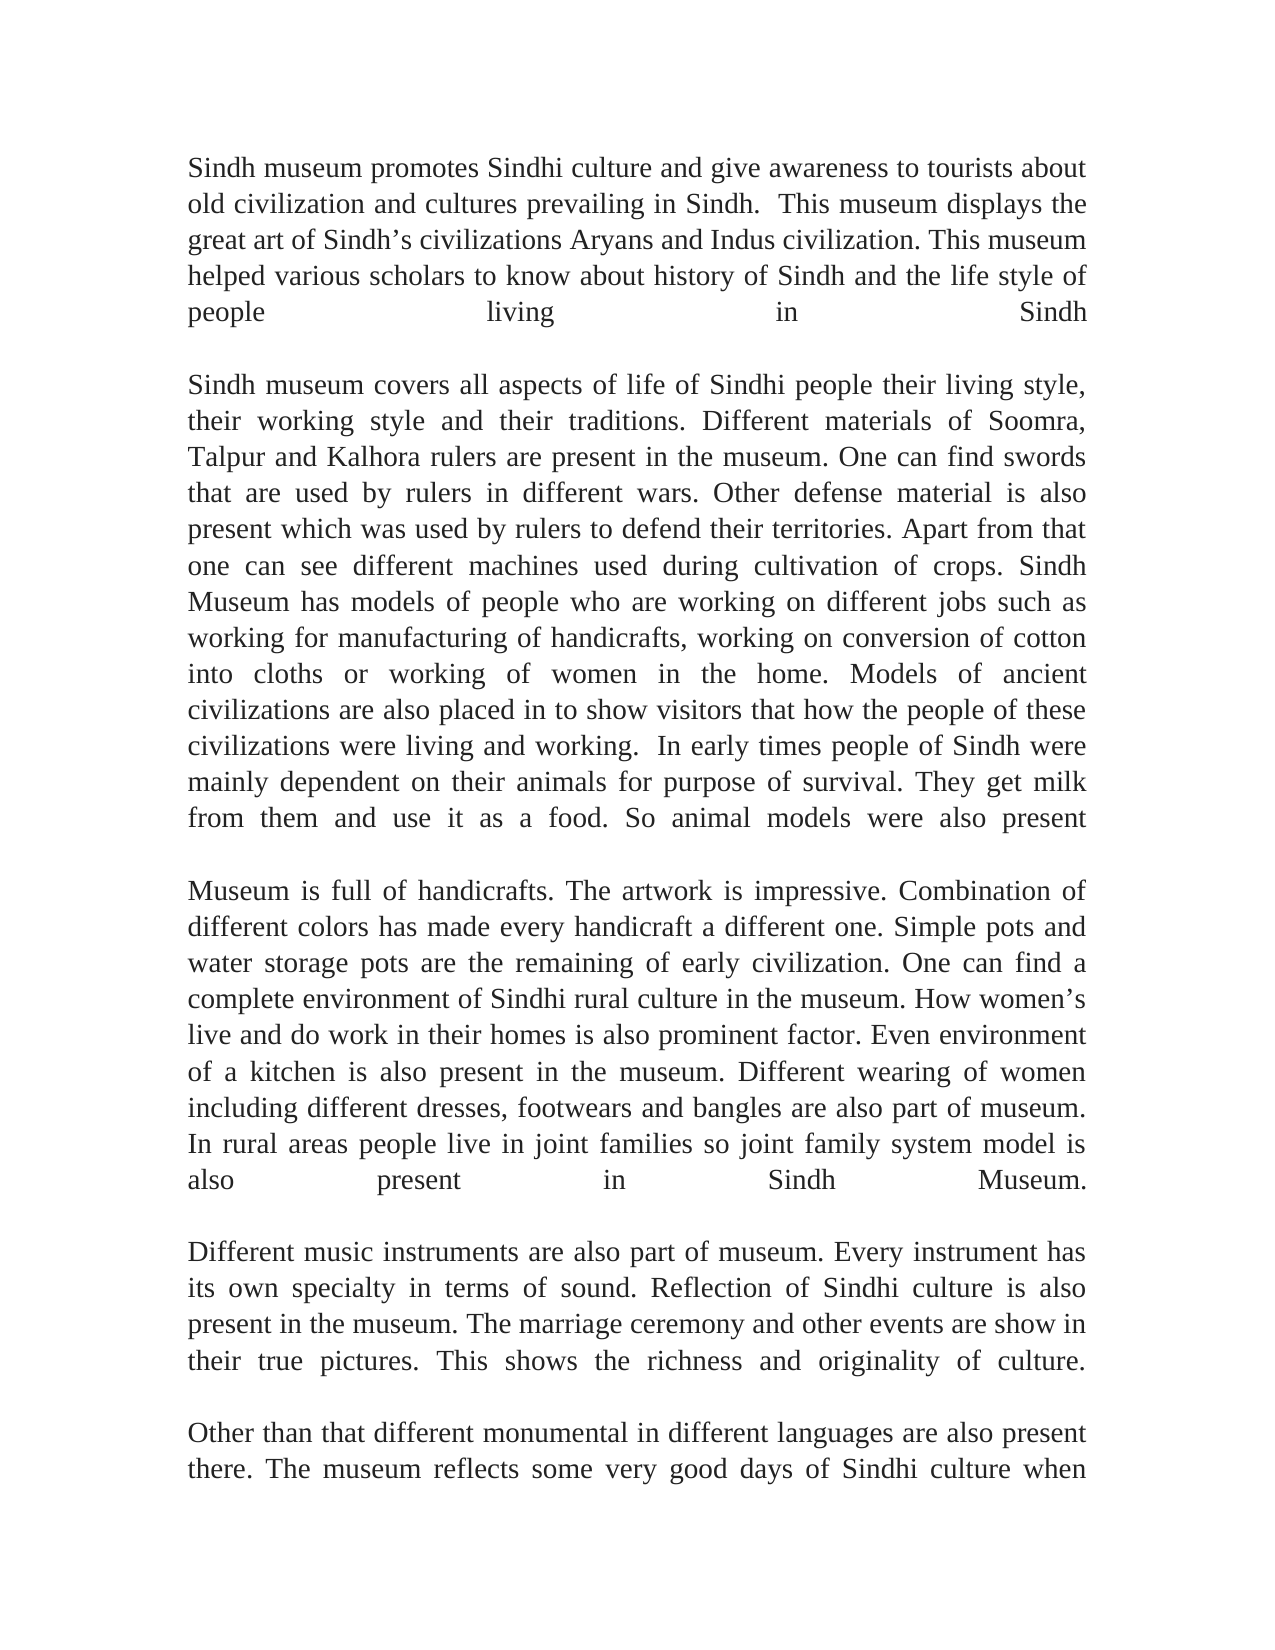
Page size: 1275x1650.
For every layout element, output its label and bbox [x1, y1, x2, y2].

text [187, 150, 1087, 1485]
